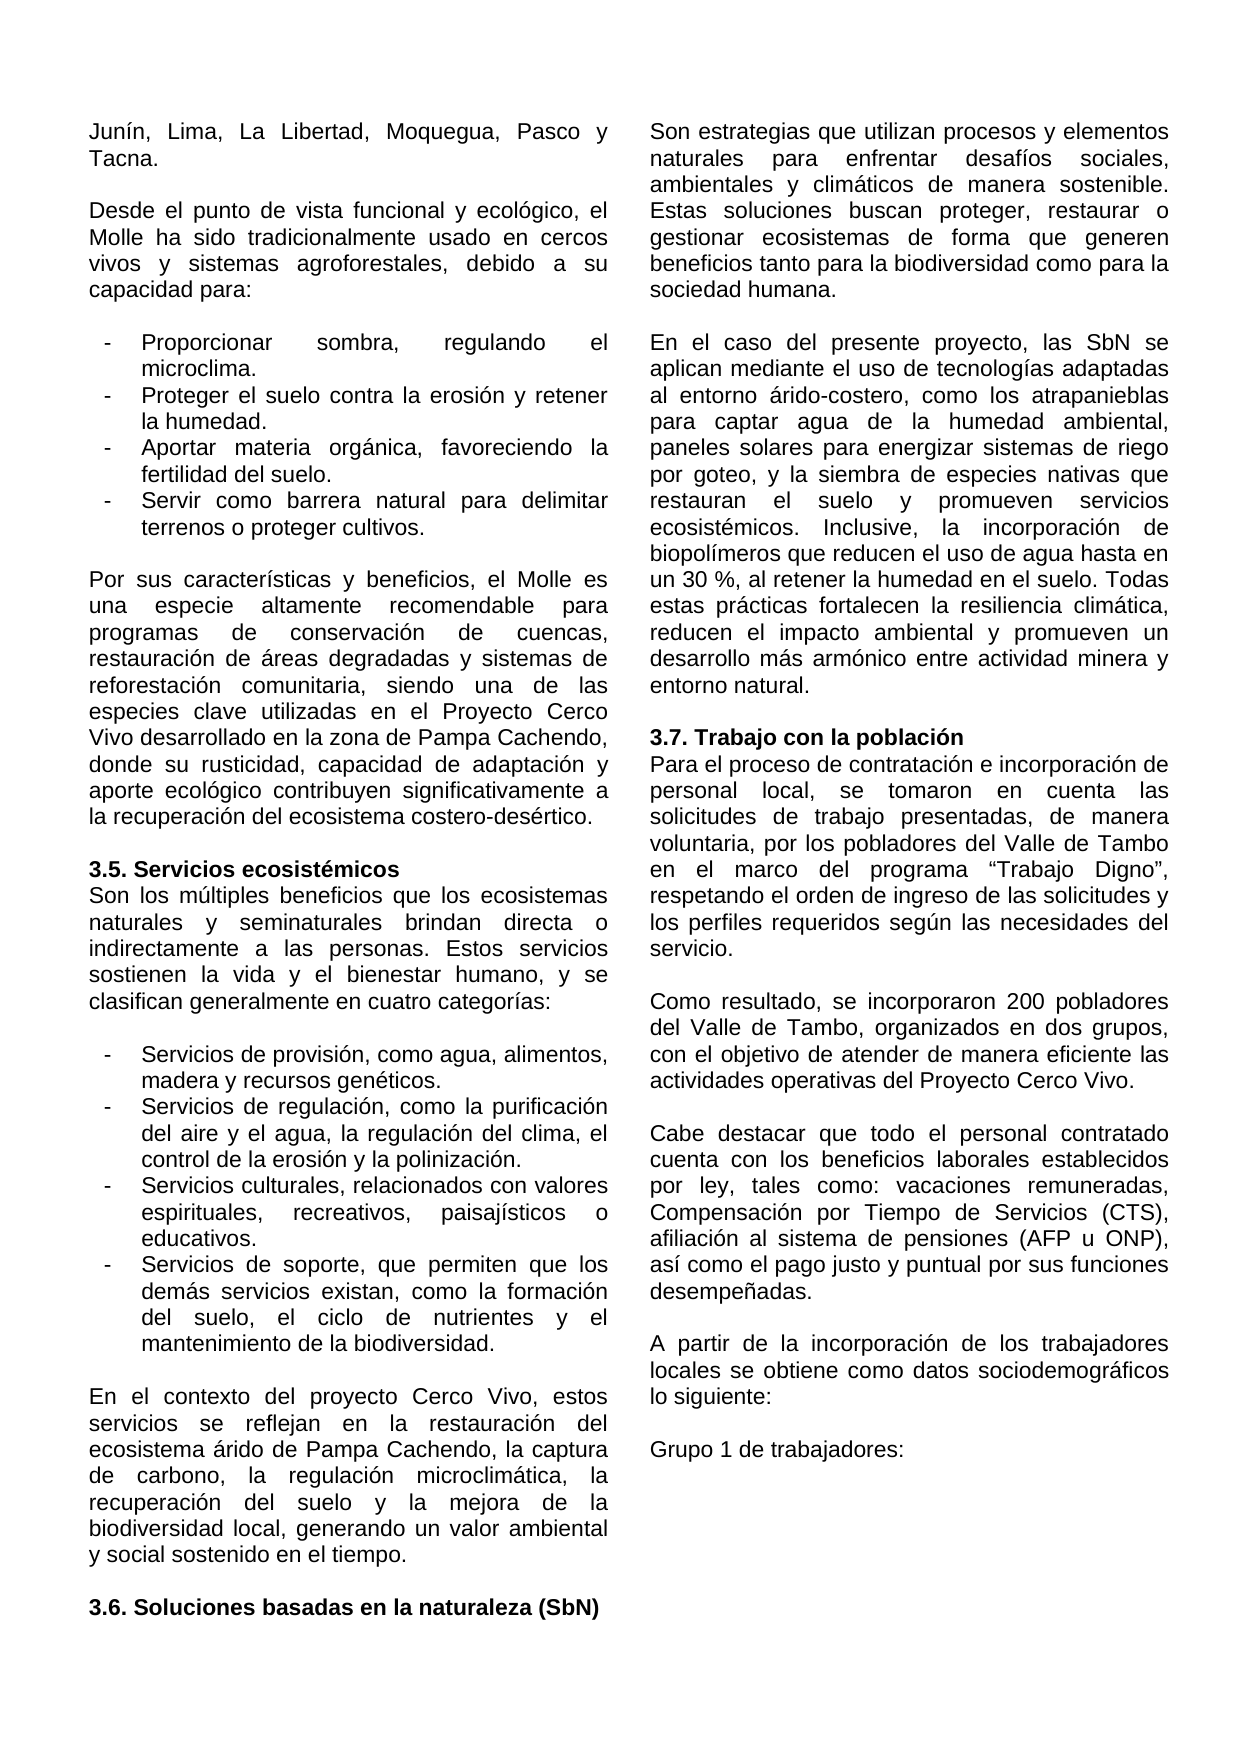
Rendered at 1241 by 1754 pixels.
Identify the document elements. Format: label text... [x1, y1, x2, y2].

list Servicios culturales, relacionados con valores espirituales, recreativos, paisajísticos o educativos. [103, 1172, 608, 1251]
list Servicios de provisión, como agua, alimentos, madera y recursos genéticos. [103, 1041, 608, 1093]
list Proteger el suelo contra la erosión y retener la humedad. [103, 382, 608, 434]
text 3.5. Servicios ecosistémicos [89, 856, 608, 882]
text Desde el punto de vista funcional y ecológico, el Molle ha sido tradicionalmente usado en cercos vivos y sistemas agroforestales, debido a su capacidad para: [89, 197, 608, 303]
list Aportar materia orgánica, favoreciendo la fertilidad del suelo. [103, 434, 608, 487]
list Servicios de soporte, que permiten que los demás servicios existan, como la formación del suelo, el ciclo de nutrientes y el mantenimiento de la biodiversidad. [103, 1251, 608, 1357]
text 3.7. Trabajo con la población [649, 724, 1169, 751]
text Como resultado, se incorporaron 200 pobladores del Valle de Tambo, organizados en dos grupos, con el objetivo de atender de manera eficiente las actividades operativas del Proyecto Cerco Vivo. [649, 988, 1169, 1093]
text Por sus características y beneficios, el Molle es una especie altamente recomendable para programas de conservación de cuencas, restauración de áreas degradadas y sistemas de reforestación comunitaria, siendo una de las especies clave utilizadas en el Proyecto Cerco Vivo desarrollado en la zona de Pampa Cachendo, donde su rusticidad, capacidad de adaptación y aporte ecológico contribuyen significativamente a la recuperación del ecosistema costero-desértico. [89, 566, 608, 830]
text En el caso del presente proyecto, las SbN se aplican mediante el uso de tecnologías adaptadas al entorno árido-costero, como los atrapanieblas para captar agua de la humedad ambiental, paneles solares para energizar sistemas de riego por goteo, y la siembra de especies nativas que restauran el suelo y promueven servicios ecosistémicos. Inclusive, la incorporación de biopolímeros que reducen el uso de agua hasta en un 30 %, al retener la humedad en el suelo. Todas estas prácticas fortalecen la resiliencia climática, reducen el impacto ambiental y promueven un desarrollo más armónico entre actividad minera y entorno natural. [649, 329, 1169, 698]
text Cabe destacar que todo el personal contratado cuenta con los beneficios laborales establecidos por ley, tales como: vacaciones remuneradas, Compensación por Tiempo de Servicios (CTS), afiliación al sistema de pensiones (AFP u ONP), así como el pago justo y puntual por sus funciones desempeñadas. [649, 1119, 1169, 1304]
text 3.6. Soluciones basadas en la naturaleza (SbN) [89, 1594, 608, 1620]
text Grupo 1 de trabajadores: [649, 1436, 1169, 1462]
text A partir de la incorporación de los trabajadores locales se obtiene como datos sociodemográficos lo siguiente: [649, 1330, 1169, 1409]
list Servicios de regulación, como la purificación del aire y el agua, la regulación del clima, el control de la erosión y la polinización. [103, 1093, 608, 1172]
list Servir como barrera natural para delimitar terrenos o proteger cultivos. [103, 487, 608, 540]
text Para el proceso de contratación e incorporación de personal local, se tomaron en cuenta las solicitudes de trabajo presentadas, de manera voluntaria, por los pobladores del Valle de Tambo en el marco del programa “Trabajo Digno”, respetando el orden de ingreso de las solicitudes y los perfiles requeridos según las necesidades del servicio. [649, 751, 1169, 961]
text En el contexto del proyecto Cerco Vivo, estos servicios se reflejan en la restauración del ecosistema árido de Pampa Cachendo, la captura de carbono, la regulación microclimática, la recuperación del suelo y la mejora de la biodiversidad local, generando un valor ambiental y social sostenido en el tiempo. [89, 1383, 608, 1568]
text Son los múltiples beneficios que los ecosistemas naturales y seminaturales brindan directa o indirectamente a las personas. Estos servicios sostienen la vida y el bienestar humano, y se clasifican generalmente en cuatro categorías: [89, 882, 608, 1014]
list Proporcionar sombra, regulando el microclima. [103, 329, 608, 382]
text Son estrategias que utilizan procesos y elementos naturales para enfrentar desafíos sociales, ambientales y climáticos de manera sostenible. Estas soluciones buscan proteger, restaurar o gestionar ecosistemas de forma que generen beneficios tanto para la biodiversidad como para la sociedad humana. [649, 118, 1169, 303]
